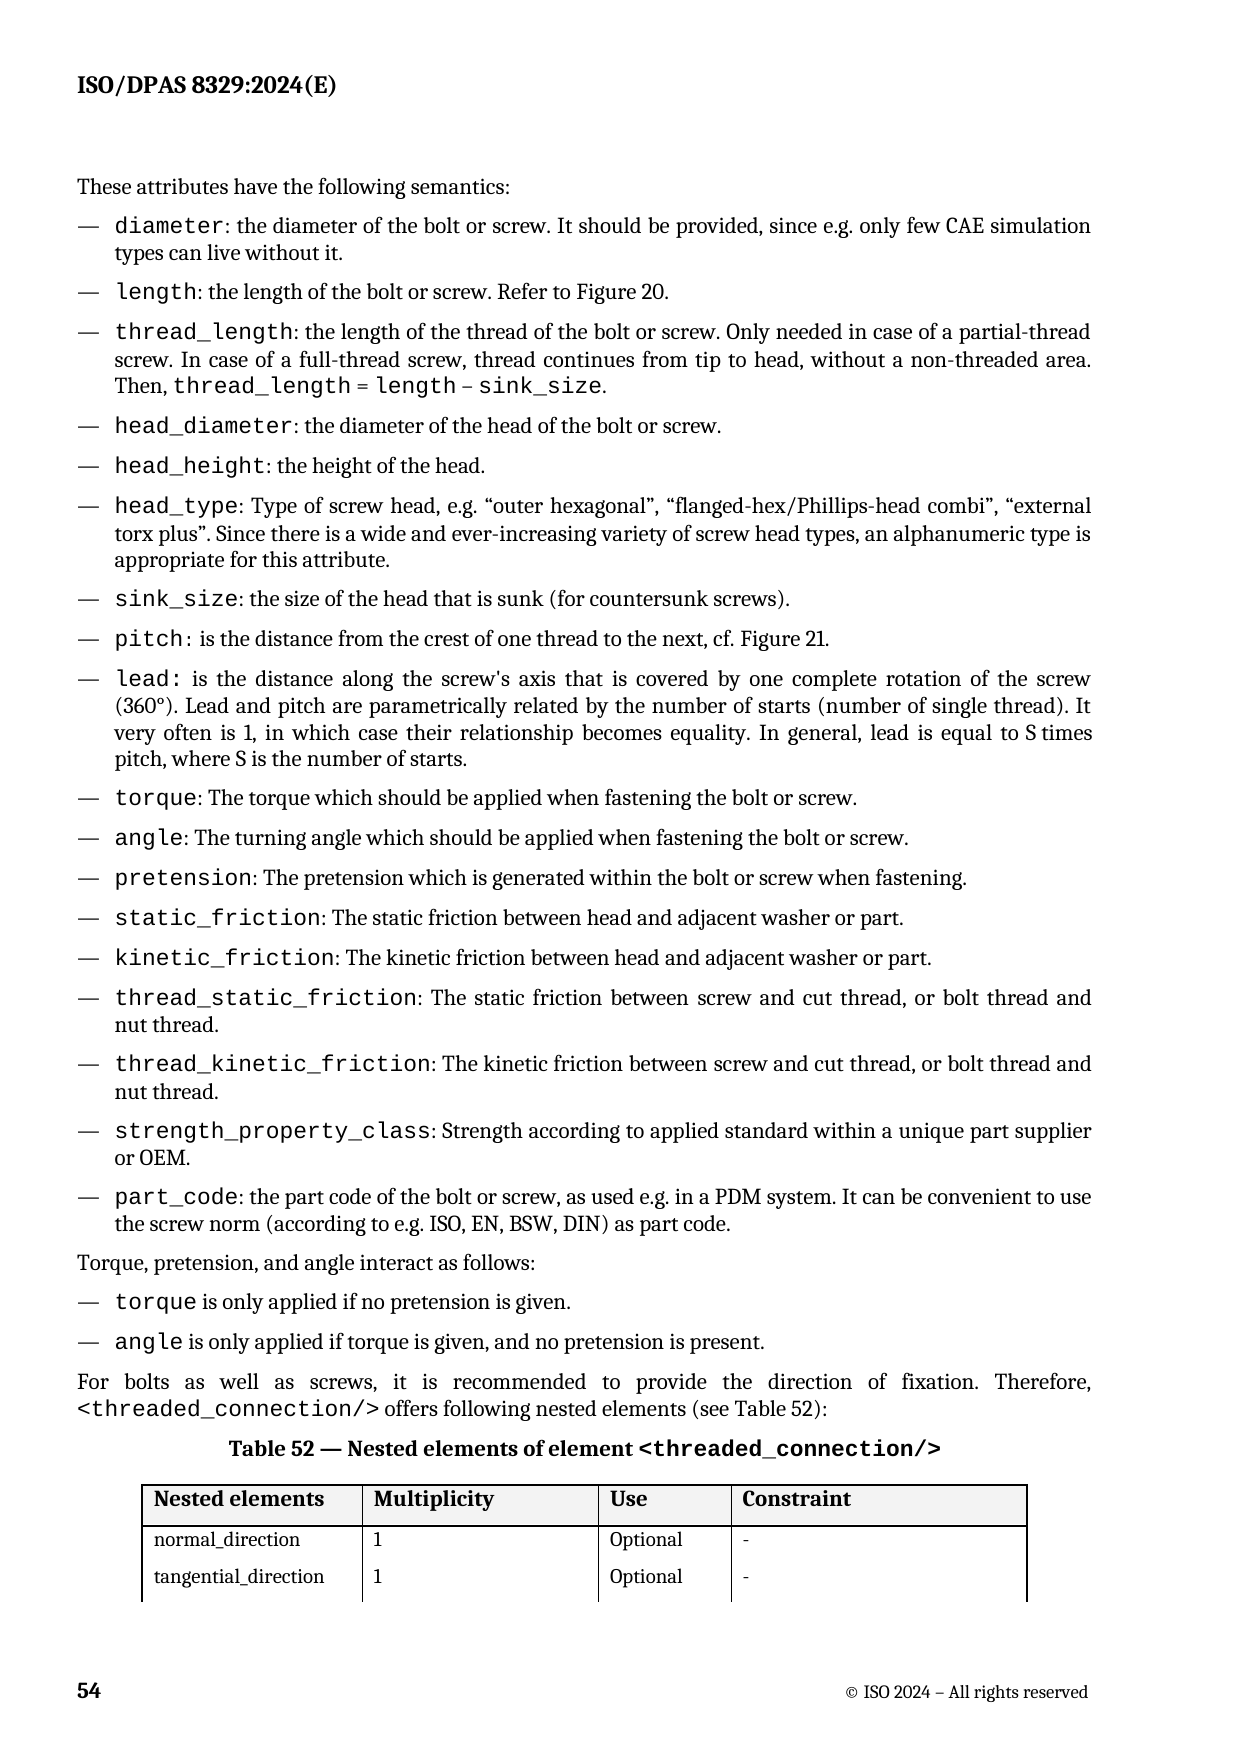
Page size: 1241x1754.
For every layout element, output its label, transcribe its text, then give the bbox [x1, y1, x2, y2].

list head_type: Type of screw head, e.g. “outer hexagonal”, “flanged-hex/Phillips-head combi”, “external torx plus”. Since there is a wide and ever-increasing variety of screw head types, an alphanumeric type is appropriate for this attribute. [77, 493, 1092, 573]
list thread_static_friction: The static friction between screw and cut thread, or bolt thread and nut thread. [77, 985, 1092, 1038]
list pretension: The pretension which is generated within the bolt or screw when fastening. [77, 865, 1092, 892]
list angle is only applied if torque is given, and no pretension is present. [77, 1329, 1092, 1356]
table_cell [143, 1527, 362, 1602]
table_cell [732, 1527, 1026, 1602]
list lead: is the distance along the screw's axis that is covered by one complete rotation of the screw (360°). Lead and pitch are parametrically related by the number of starts (number of single thread). It very often is 1, in which case their relationship becomes equality. In general, lead is equal to S times pitch, where S is the number of starts. [77, 666, 1092, 772]
list length: the length of the bolt or screw. Refer to Figure 20. [77, 279, 1092, 307]
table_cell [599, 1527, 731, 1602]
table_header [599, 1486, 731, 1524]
list part_code: the part code of the bolt or screw, as used e.g. in a PDM system. It can be convenient to use the screw norm (according to e.g. ISO, EN, BSW, DIN) as part code. [77, 1184, 1092, 1238]
list angle: The turning angle which should be applied when fastening the bolt or screw. [77, 825, 1092, 852]
list thread_kinetic_friction: The kinetic friction between screw and cut thread, or bolt thread and nut thread. [77, 1051, 1092, 1105]
text Torque, pretension, and angle interact as follows: [77, 1250, 1092, 1276]
text Table 52 — Nested elements of element <threaded_connection/> [77, 1435, 1092, 1463]
list torque is only applied if no pretension is given. [77, 1289, 1092, 1316]
list thread_length: the length of the thread of the bolt or screw. Only needed in case of a partial-thread screw. In case of a full-thread screw, thread continues from tip to head, without a non-threaded area. Then, thread_length = length – sink_size. [77, 319, 1092, 400]
list head_height: the height of the head. [77, 453, 1092, 480]
list head_diameter: the diameter of the head of the bolt or screw. [77, 413, 1092, 440]
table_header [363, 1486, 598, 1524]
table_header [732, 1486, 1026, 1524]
list kinetic_friction: The kinetic friction between head and adjacent washer or part. [77, 945, 1092, 972]
text These attributes have the following semantics: [77, 174, 1092, 200]
list diameter: the diameter of the bolt or screw. It should be provided, since e.g. only few CAE simulation types can live without it. [77, 213, 1092, 267]
list sink_size: the size of the head that is sunk (for countersunk screws). [77, 586, 1092, 613]
list static_friction: The static friction between head and adjacent washer or part. [77, 905, 1092, 932]
list pitch: is the distance from the crest of one thread to the next, cf. Figure 21. [77, 626, 1092, 653]
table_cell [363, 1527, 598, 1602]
text For bolts as well as screws, it is recommended to provide the direction of fixation. Therefore, <threaded_connection/> offers following nested elements (see Table 52): [77, 1369, 1092, 1423]
list torque: The torque which should be applied when fastening the bolt or screw. [77, 785, 1092, 812]
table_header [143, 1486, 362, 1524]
list strength_property_class: Strength according to applied standard within a unique part supplier or OEM. [77, 1117, 1092, 1171]
